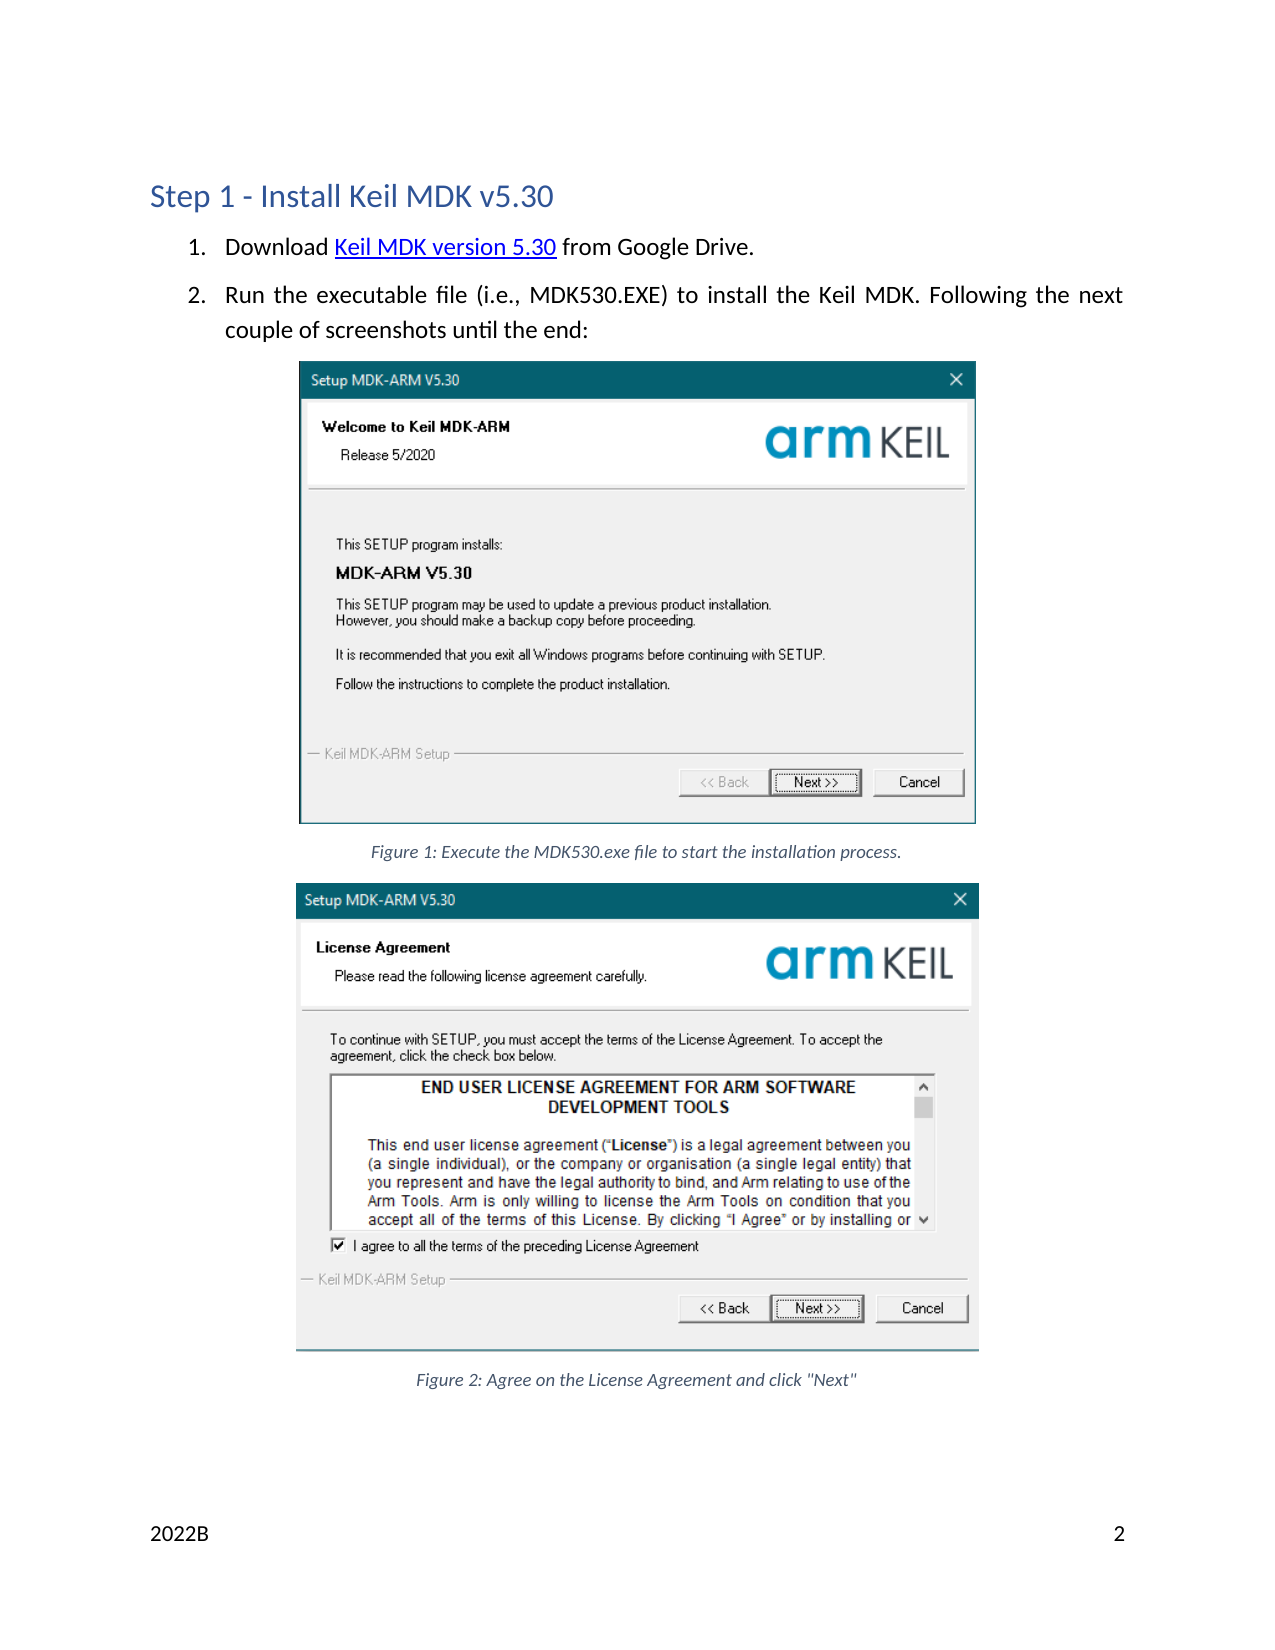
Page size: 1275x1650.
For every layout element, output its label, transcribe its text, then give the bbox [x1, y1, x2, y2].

text Figure 1: Execute the MDK530.exe file to start the installation process. [150, 840, 1125, 863]
picture [296, 883, 979, 1352]
picture [299, 361, 976, 824]
list Run the executable file (i.e., MDK530.EXE) to install the Keil MDK. Following the next couple of screenshots until the end: [187, 279, 1125, 344]
subtitle Step 1 - Install Keil MDK v5.30 [150, 175, 1125, 216]
text Figure 2: Agree on the License Agreement and click "Next" [150, 1368, 1125, 1391]
list Download Keil MDK version 5.30 from Google Drive. [187, 231, 1125, 262]
